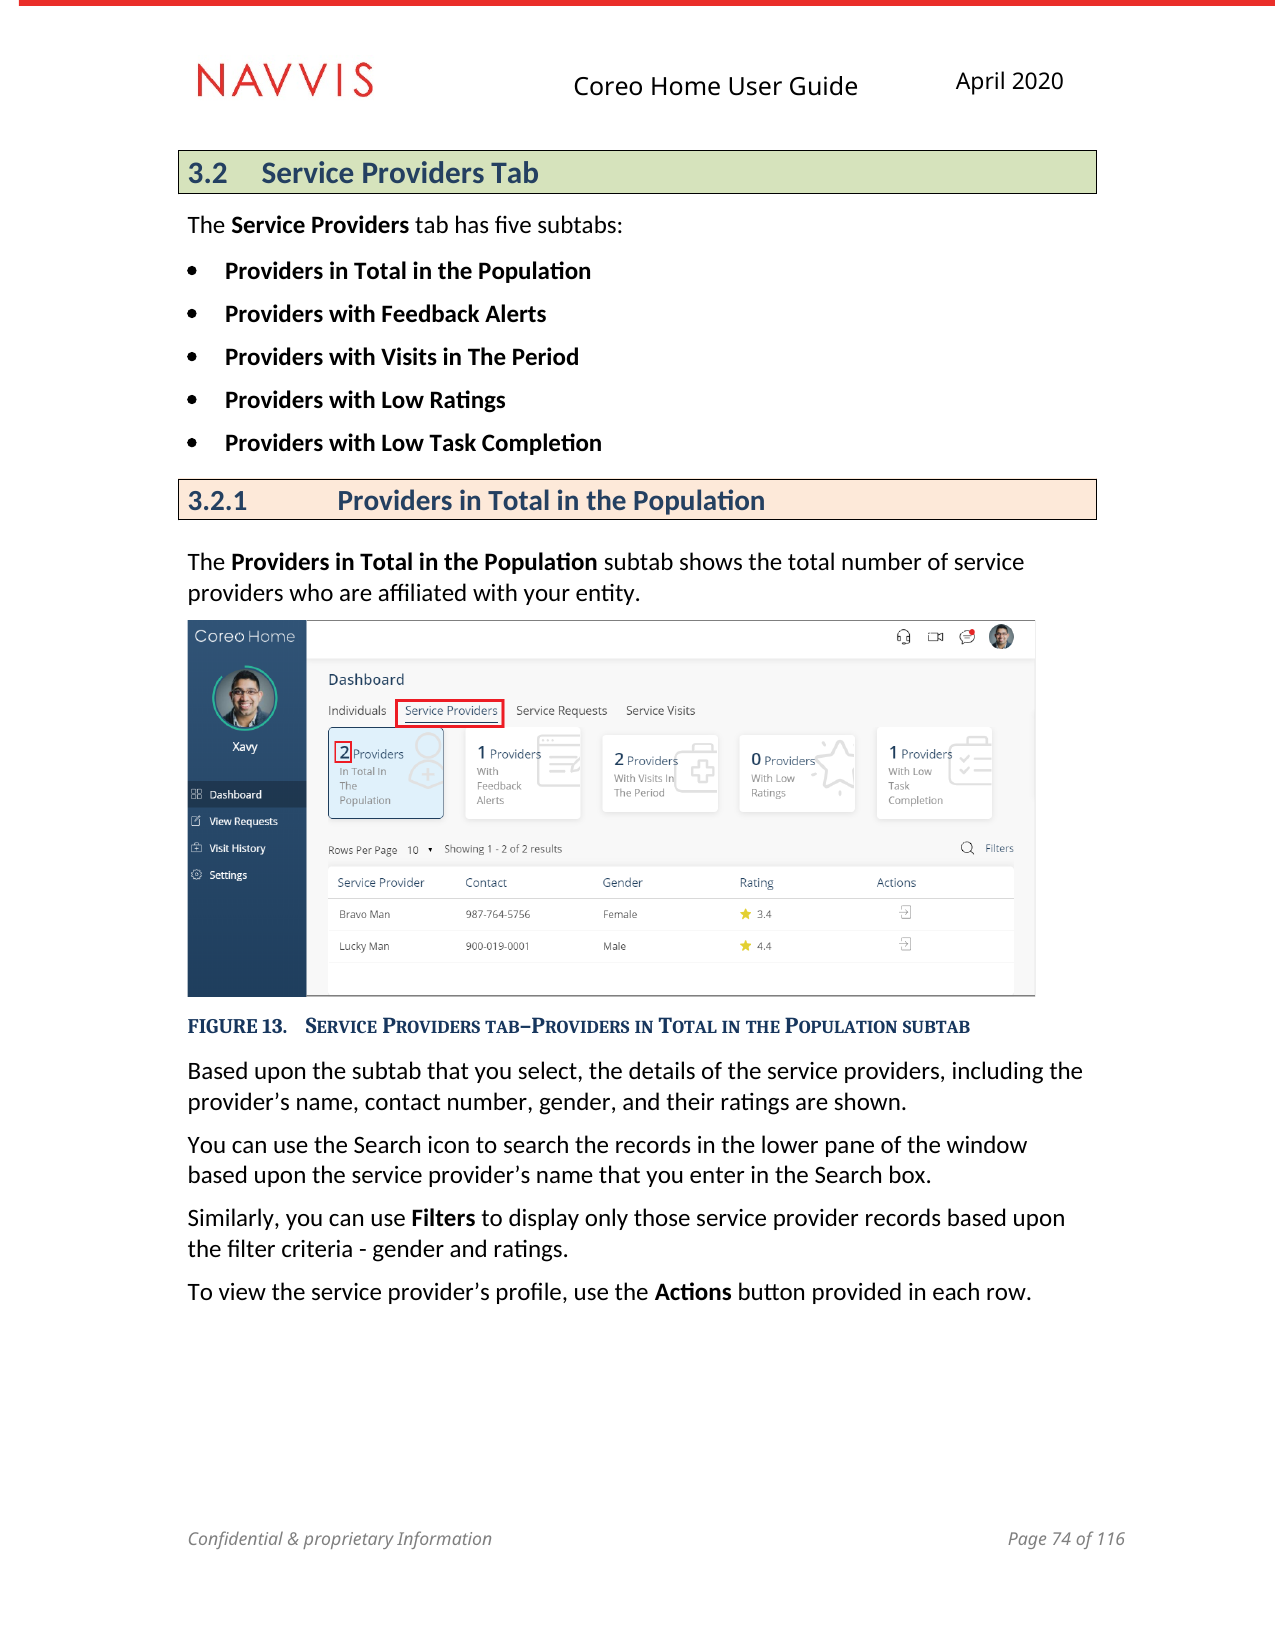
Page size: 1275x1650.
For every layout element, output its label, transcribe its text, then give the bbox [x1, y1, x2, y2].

text The Providers in Total in the Population subtab shows the total number of service providers who are affiliated with your entity. [187, 546, 1087, 607]
list Providers with Low Ratings [187, 384, 1087, 414]
text Based upon the subtab that you select, the details of the service providers, including the provider’s name, contact number, gender, and their ratings are shown. [187, 1055, 1087, 1116]
text You can use the Search icon to search the records in the lower pane of the window based upon the service provider’s name that you enter in the Search box. [187, 1129, 1087, 1190]
list Providers with Feedback Alerts [187, 298, 1087, 328]
text Service Providers tab–Providers in Total in the Population subtab [187, 1013, 1058, 1039]
list Providers with Visits in The Period [187, 341, 1087, 372]
text The Service Providers tab has five subtabs: [187, 209, 1087, 239]
picture [187, 620, 1035, 997]
subtitle Providers in Total in the Population [179, 480, 1096, 519]
list Providers with Low Task Completion [187, 427, 1087, 458]
text Similarly, you can use Filters to display only those service provider records based upon the filter criteria - gender and ratings. [187, 1202, 1087, 1263]
text To view the service provider’s profile, use the Actions button provided in each row. [187, 1276, 1087, 1306]
picture [187, 55, 383, 104]
subtitle Service Providers Tab [179, 151, 1096, 193]
list Providers in Total in the Population [187, 255, 1087, 286]
